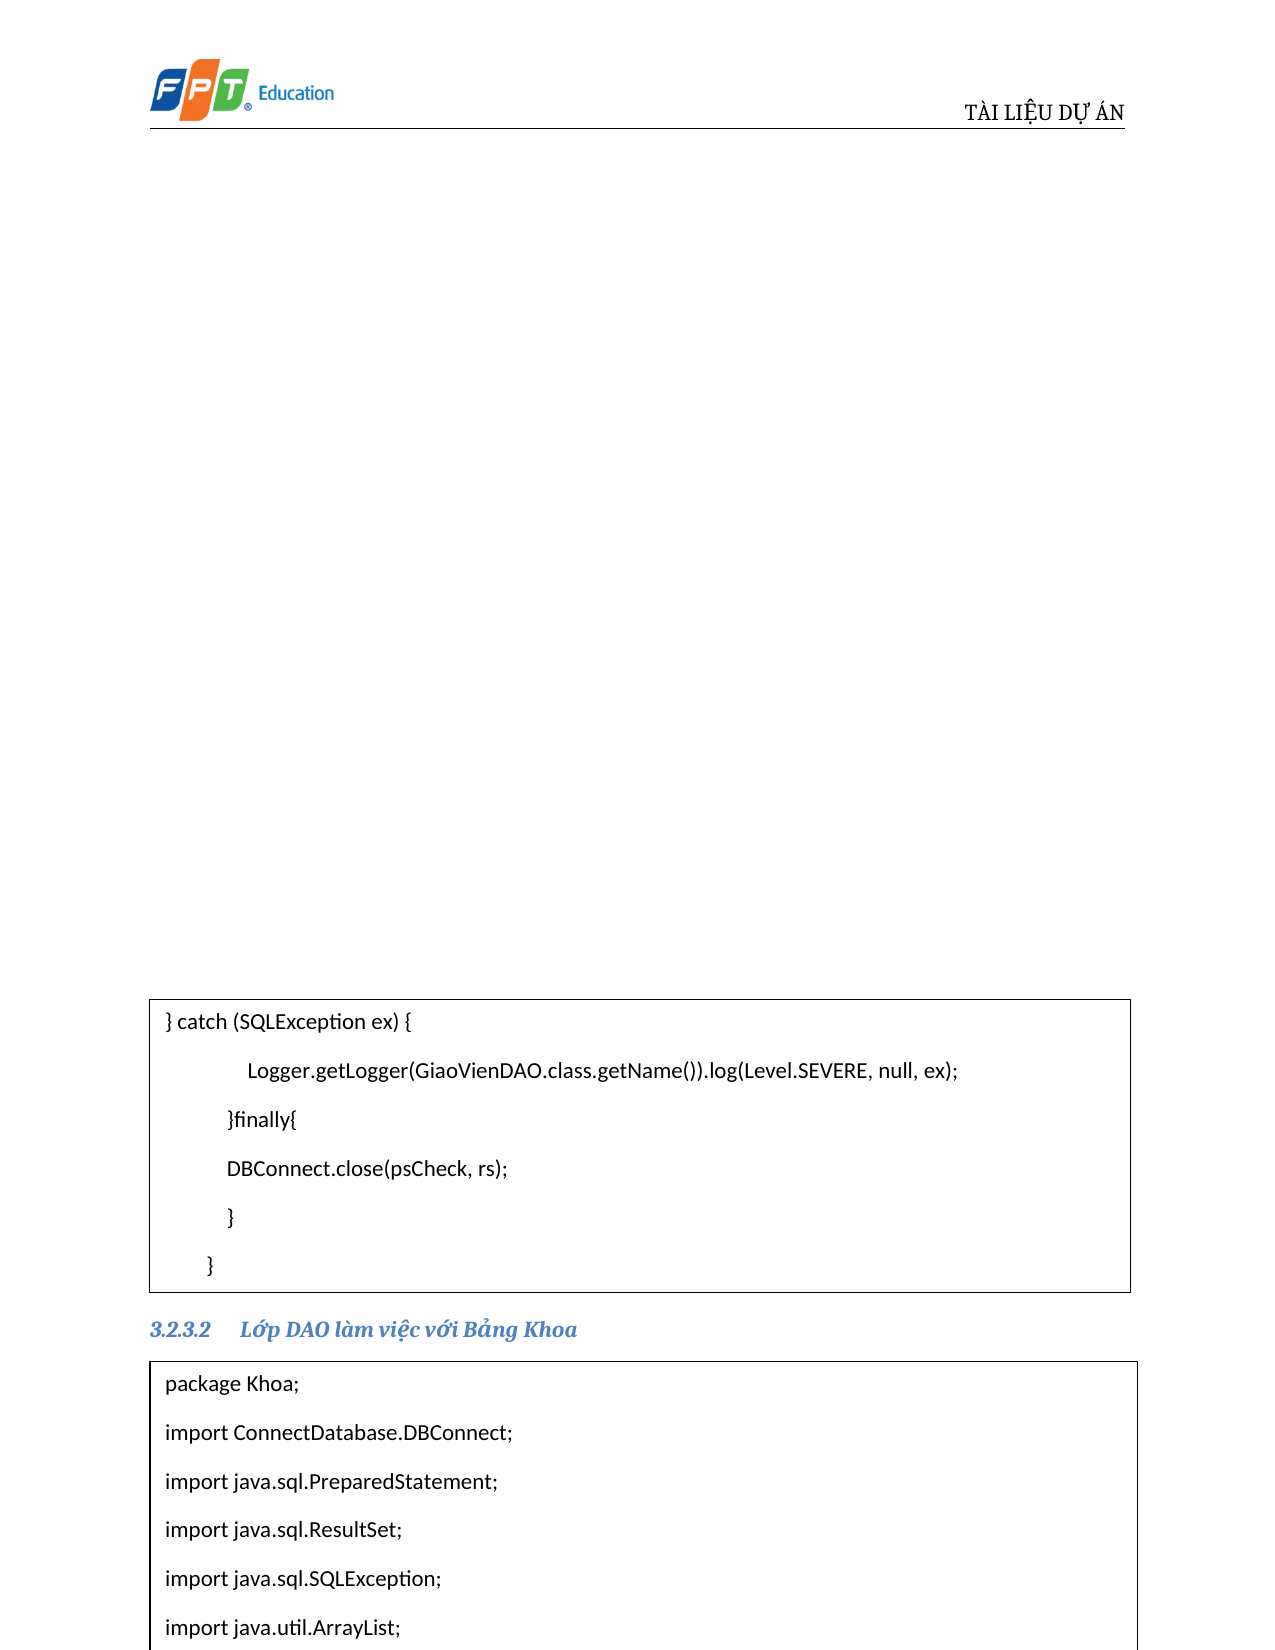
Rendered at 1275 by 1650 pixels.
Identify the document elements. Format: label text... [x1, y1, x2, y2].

picture [150, 59, 336, 121]
subtitle Lớp DAO làm việc với Bảng Khoa [150, 1316, 1125, 1343]
